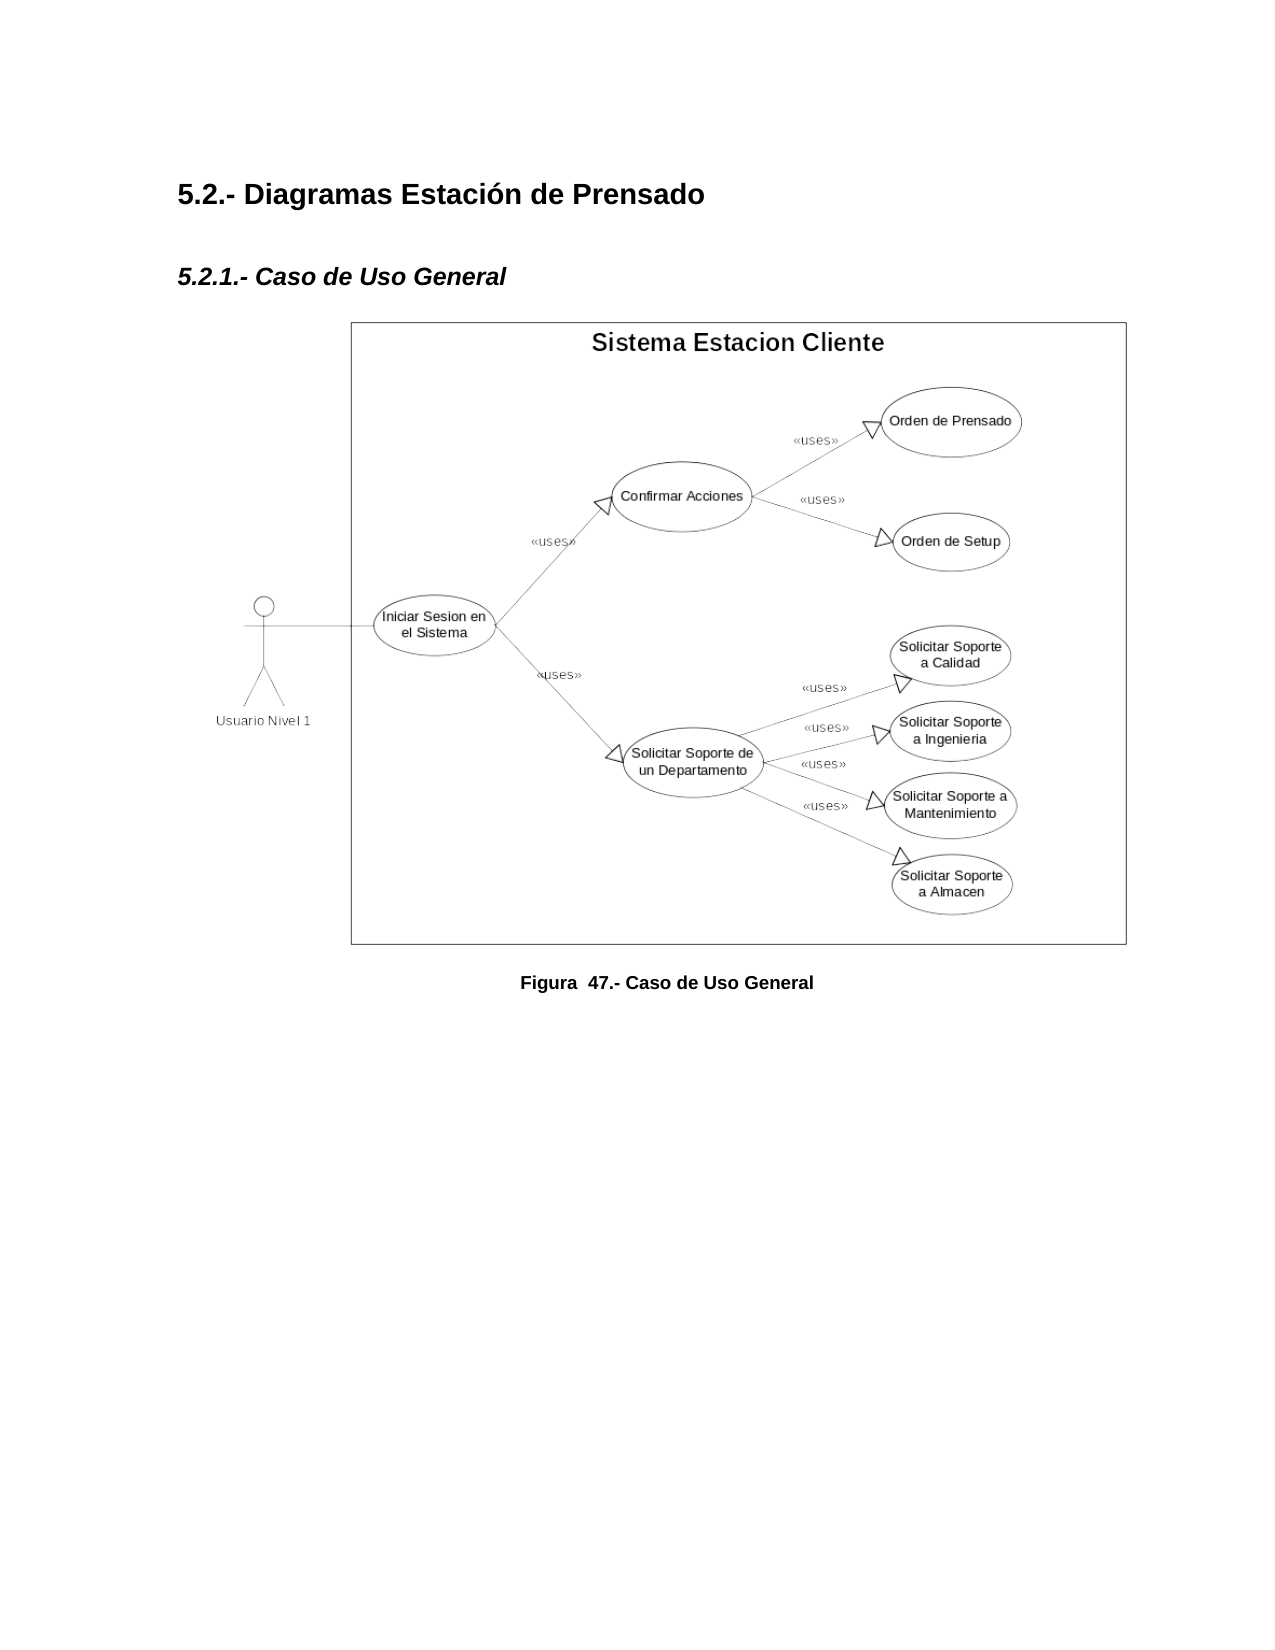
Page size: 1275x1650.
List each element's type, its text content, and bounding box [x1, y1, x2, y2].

subtitle 5.2.1.- Caso de Uso General [177, 262, 1157, 290]
subtitle 5.2.- Diagramas Estación de Prensado [177, 177, 1157, 211]
text Figura 47.- Caso de Uso General [177, 972, 1157, 993]
